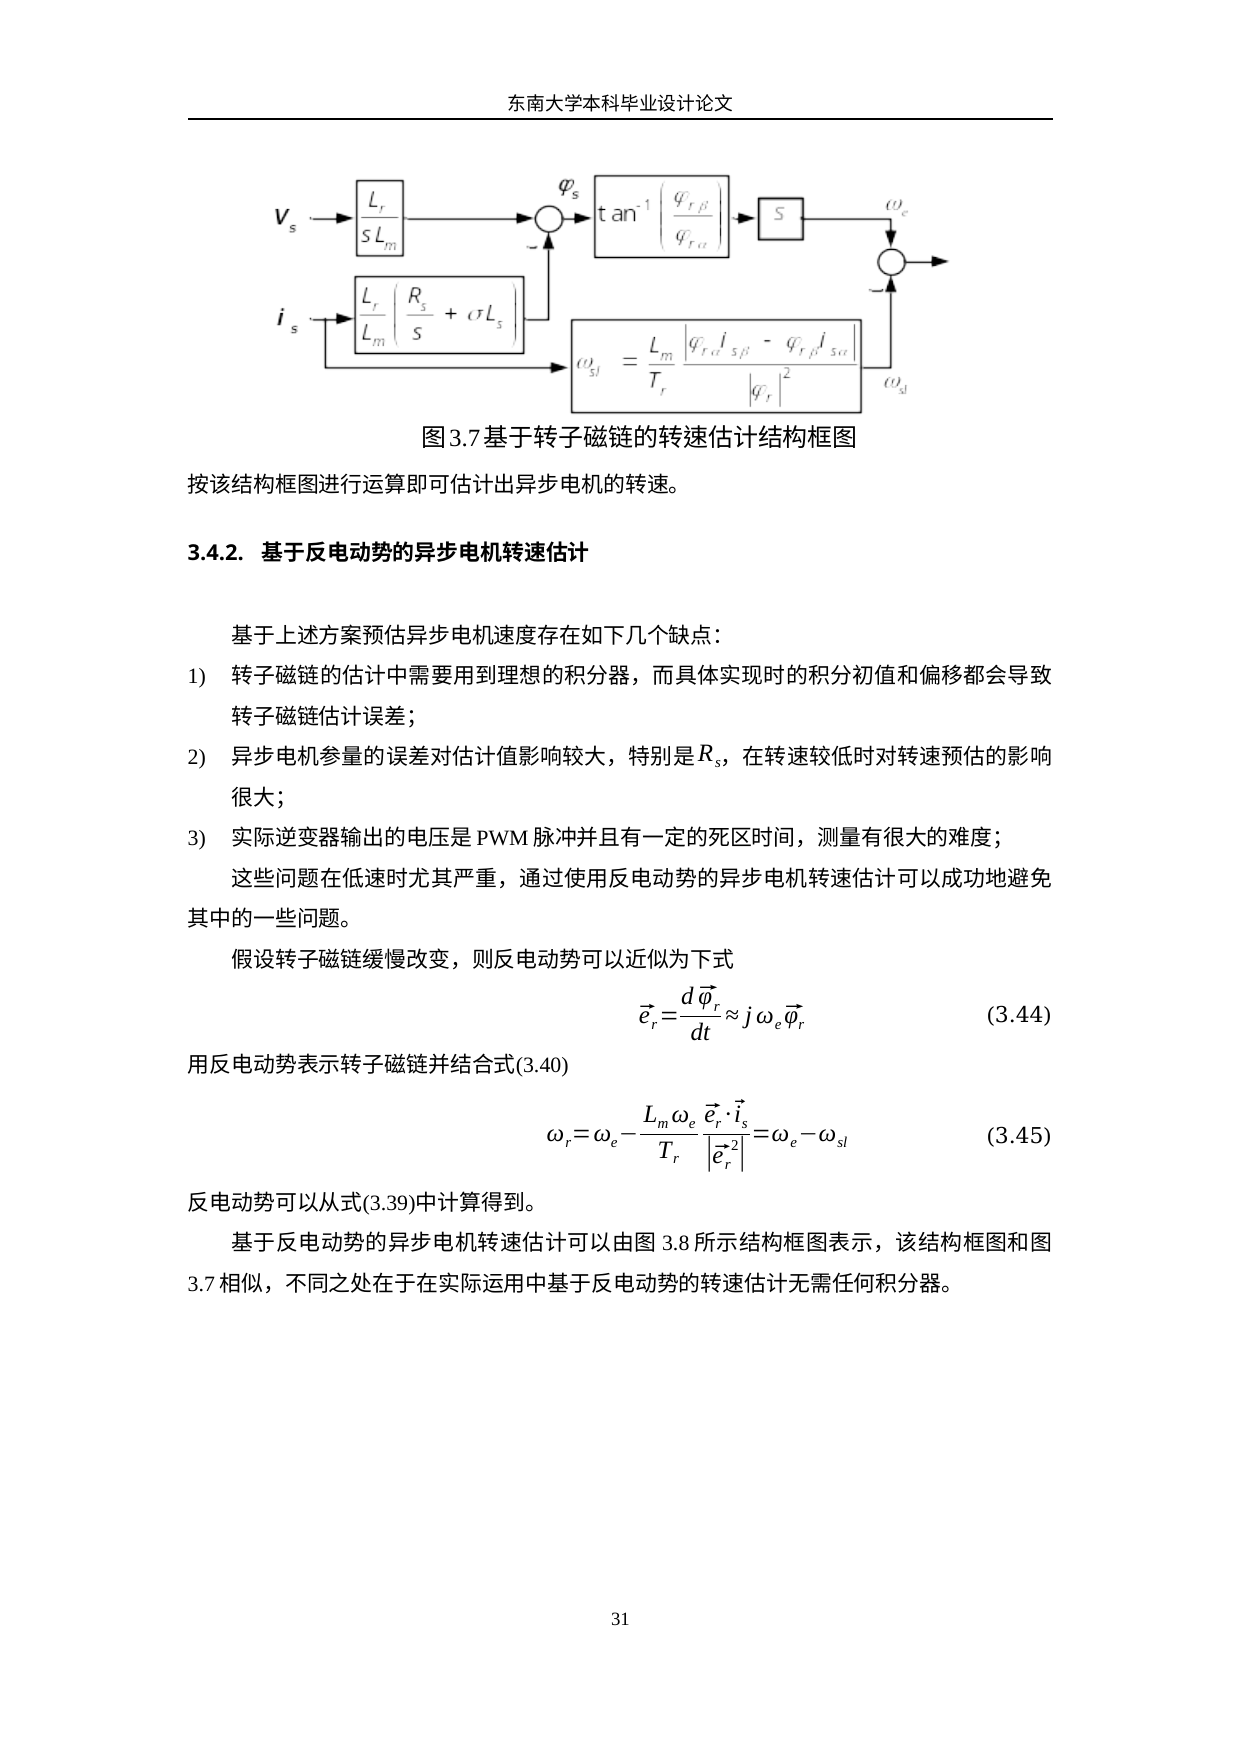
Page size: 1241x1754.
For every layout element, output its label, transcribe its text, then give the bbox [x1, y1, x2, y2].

text 基于反电动势的异步电机转速估计可以由图3.8所示结构框图表示，该结构框图和图3.7相似，不同之处在于在实际运用中基于反电动势的转速估计无需任何积分器。 [187, 1225, 1053, 1298]
list 转子磁链的估计中需要用到理想的积分器，而具体实现时的积分初值和偏移都会导致转子磁链估计误差； [187, 658, 1053, 731]
text 用反电动势表示转子磁链并结合式(3.40) [187, 1047, 1053, 1079]
text 反电动势可以从式(3.39)中计算得到。 [187, 1184, 1053, 1217]
list 实际逆变器输出的电压是PWM脉冲并且有一定的死区时间，测量有很大的难度； [187, 820, 1053, 852]
text (3.44) [187, 982, 1053, 1047]
text 按该结构框图进行运算即可估计出异步电机的转速。 [187, 467, 1053, 499]
text 假设转子磁链缓慢改变，则反电动势可以近似为下式 [187, 941, 1053, 974]
list 异步电机参量的误差对估计值影响较大，特别是，在转速较低时对转速预估的影响很大； [187, 739, 1053, 812]
text 这些问题在低速时尤其严重，通过使用反电动势的异步电机转速估计可以成功地避免其中的一些问题。 [187, 860, 1053, 933]
subtitle 基于反电动势的异步电机转速估计 [187, 534, 1053, 567]
text (3.45) [187, 1087, 1053, 1184]
list 基于上述方案预估异步电机速度存在如下几个缺点： [187, 617, 1053, 650]
